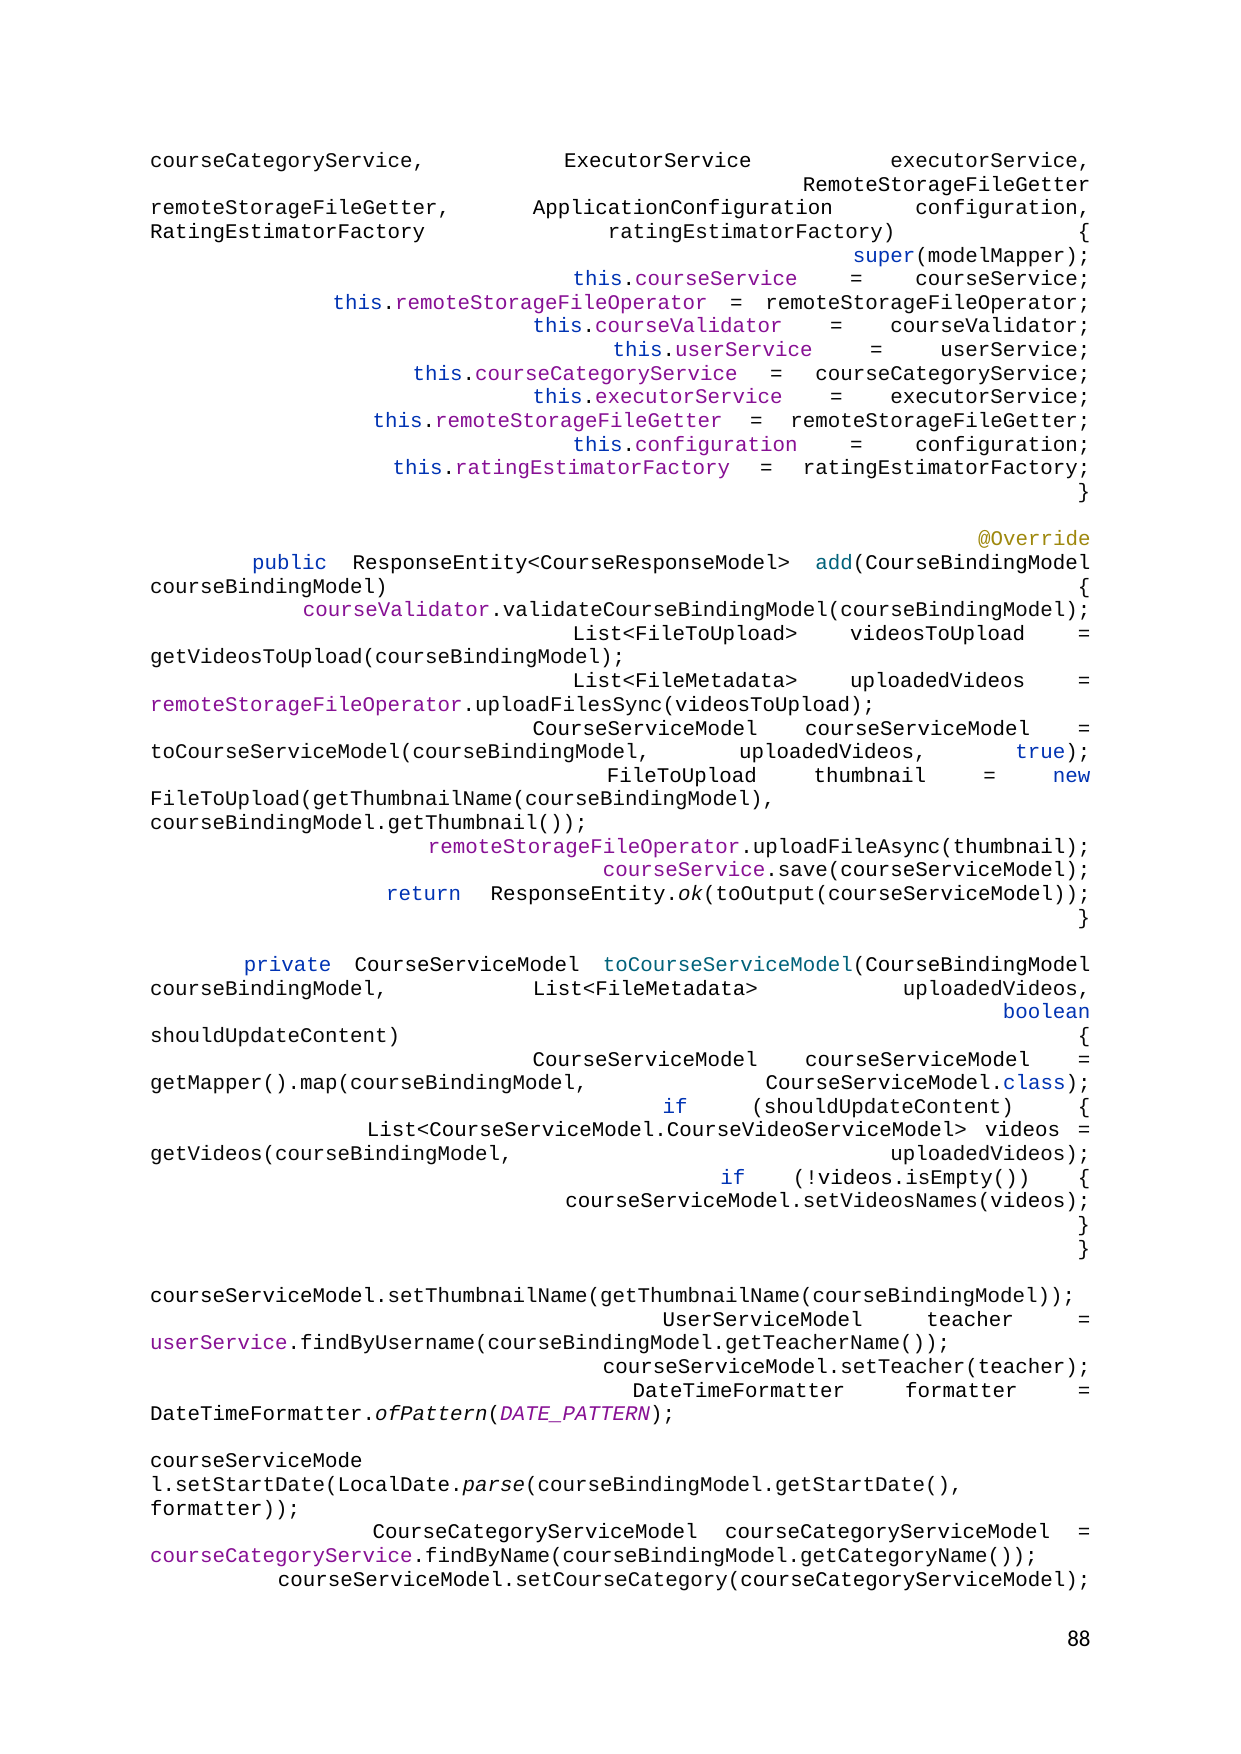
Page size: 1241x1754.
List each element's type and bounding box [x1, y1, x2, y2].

text [150, 150, 1090, 1592]
